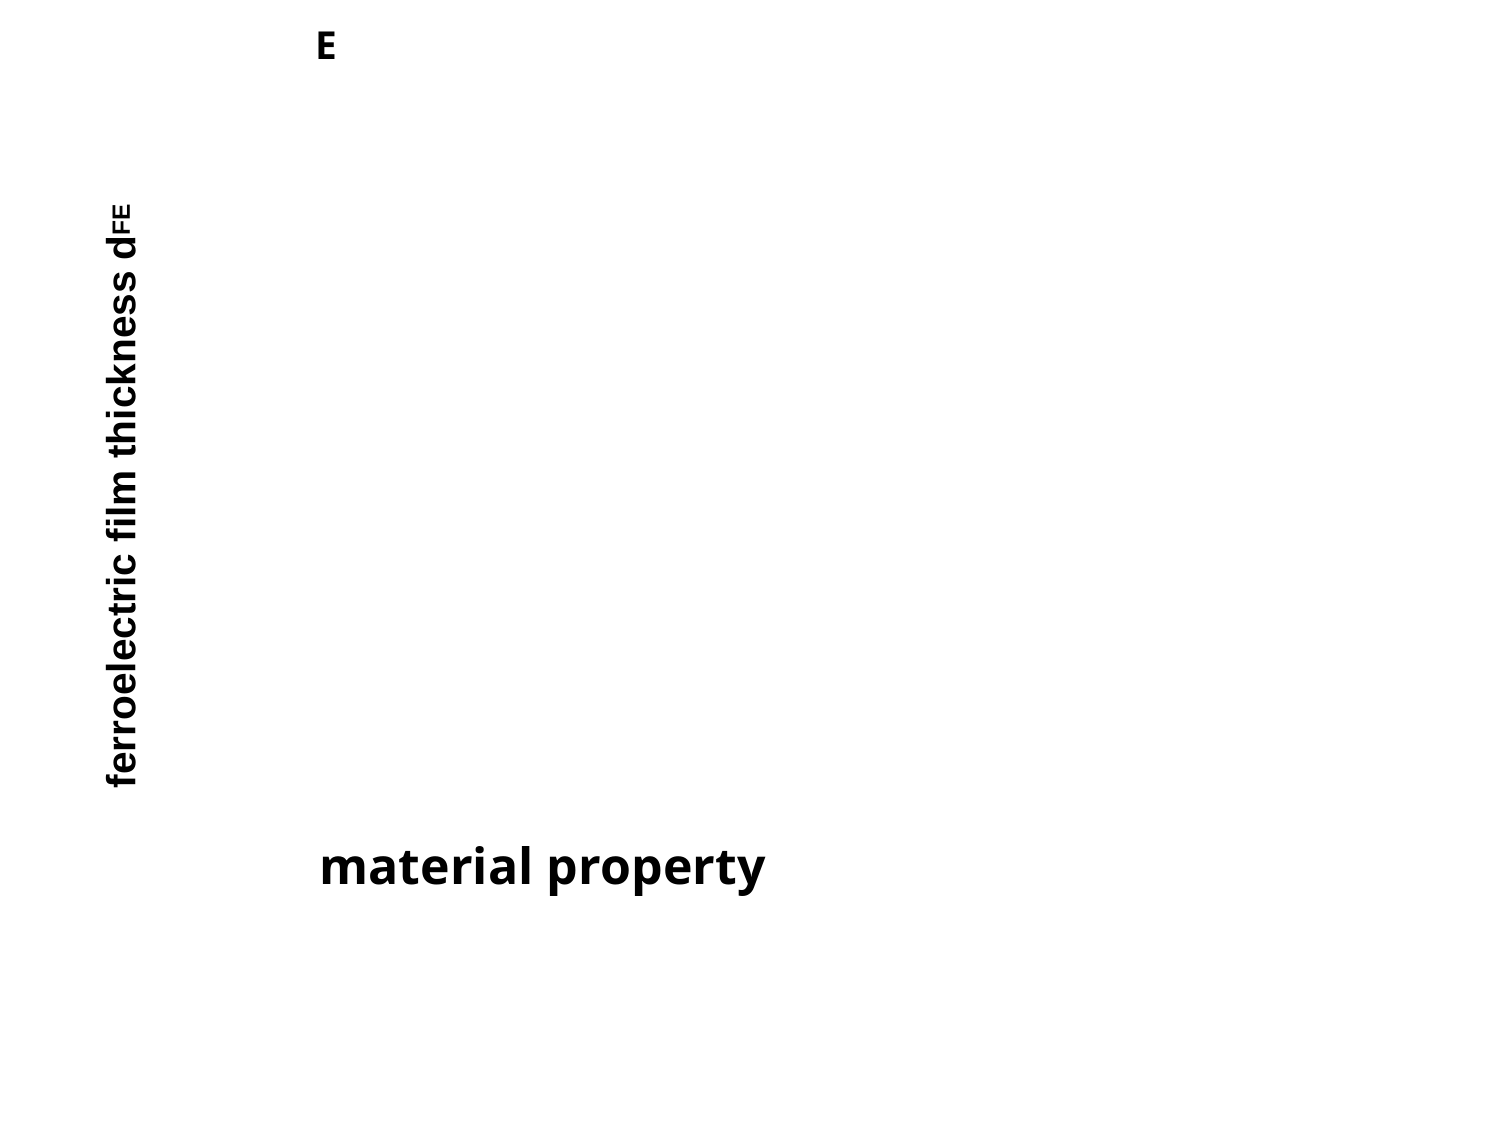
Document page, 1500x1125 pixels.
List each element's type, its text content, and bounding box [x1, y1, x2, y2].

table_header ferroelectric film thickness dFE [88, 194, 322, 798]
